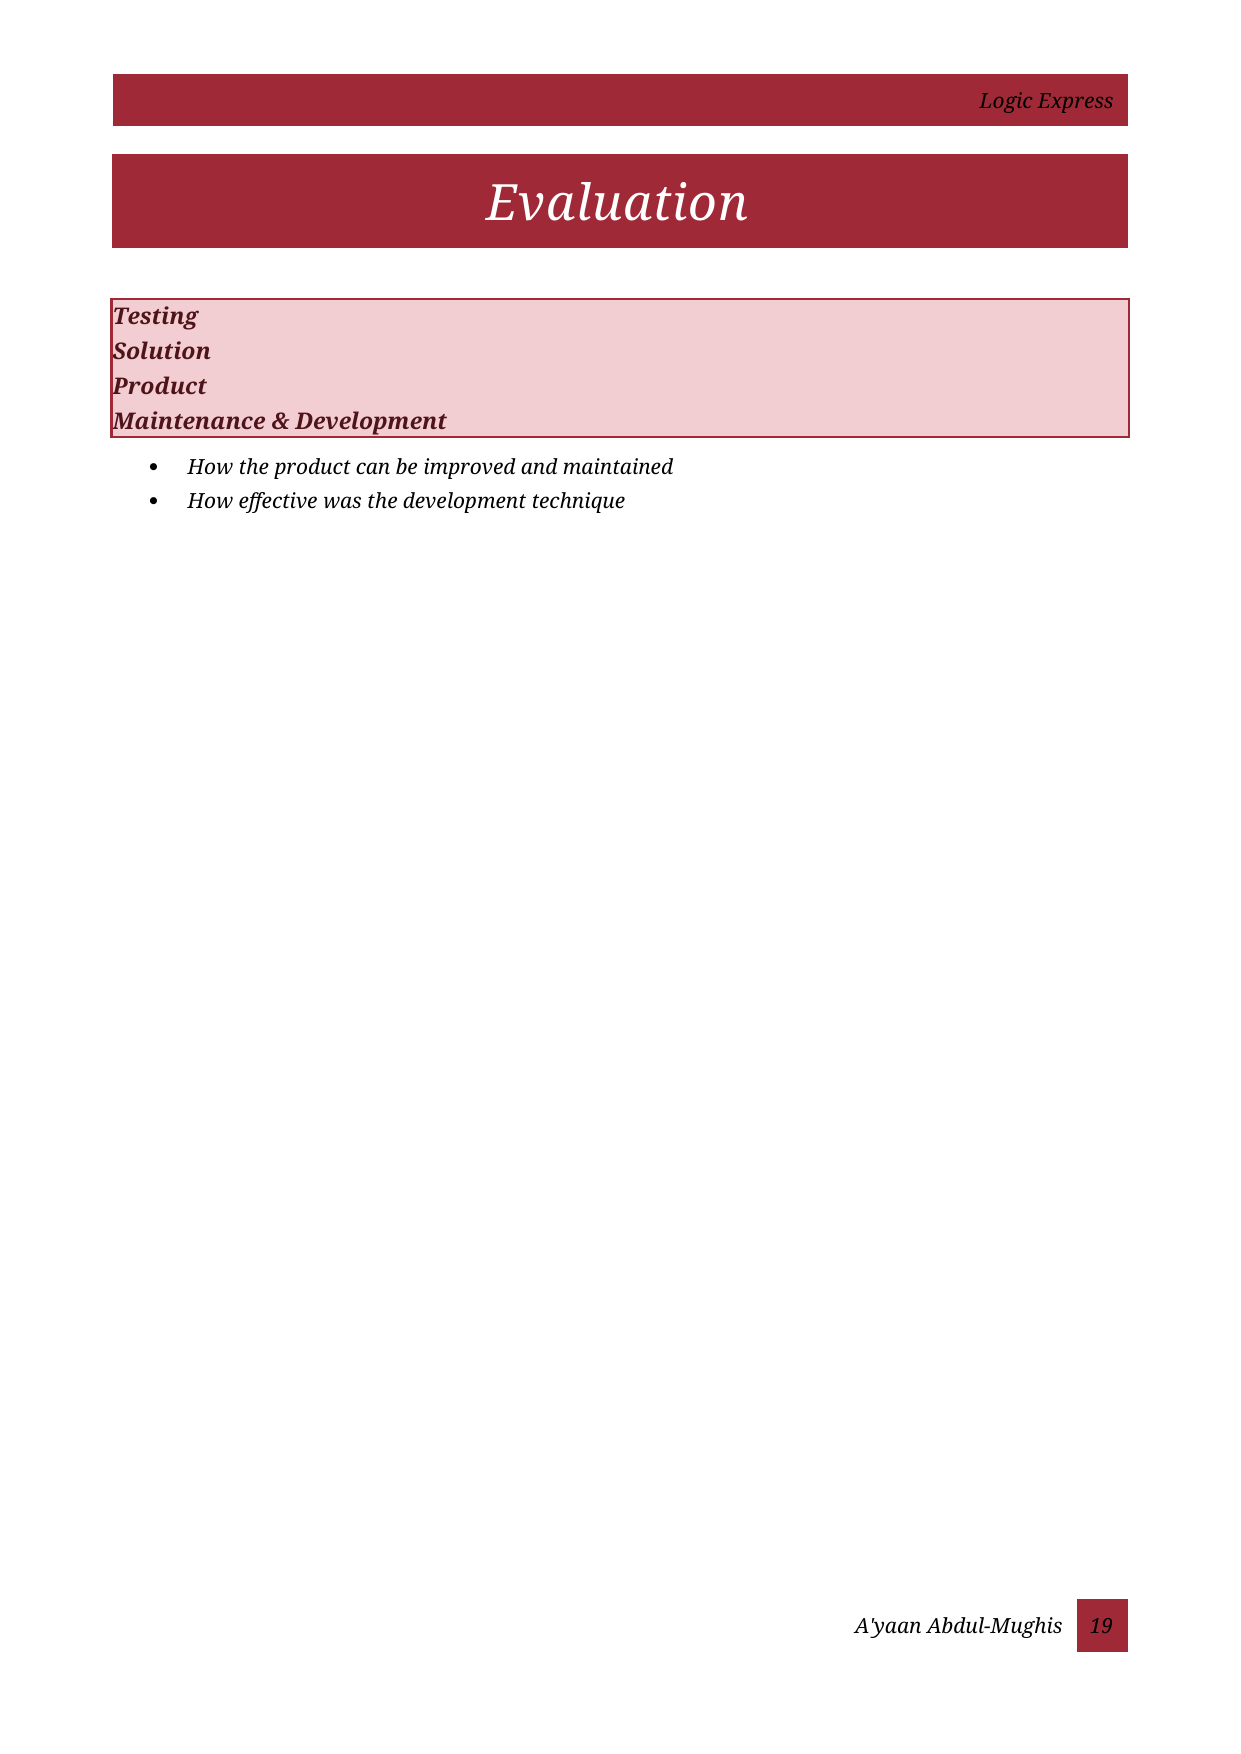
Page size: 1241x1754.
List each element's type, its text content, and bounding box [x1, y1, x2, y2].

list How the product can be improved and maintained [150, 452, 1128, 481]
title Evaluation [112, 156, 1128, 248]
subtitle Product [113, 368, 1128, 401]
list How effective was the development technique [150, 486, 1128, 515]
subtitle Maintenance & Development [113, 403, 1128, 436]
subtitle Solution [113, 333, 1128, 366]
subtitle Testing [113, 300, 1128, 331]
